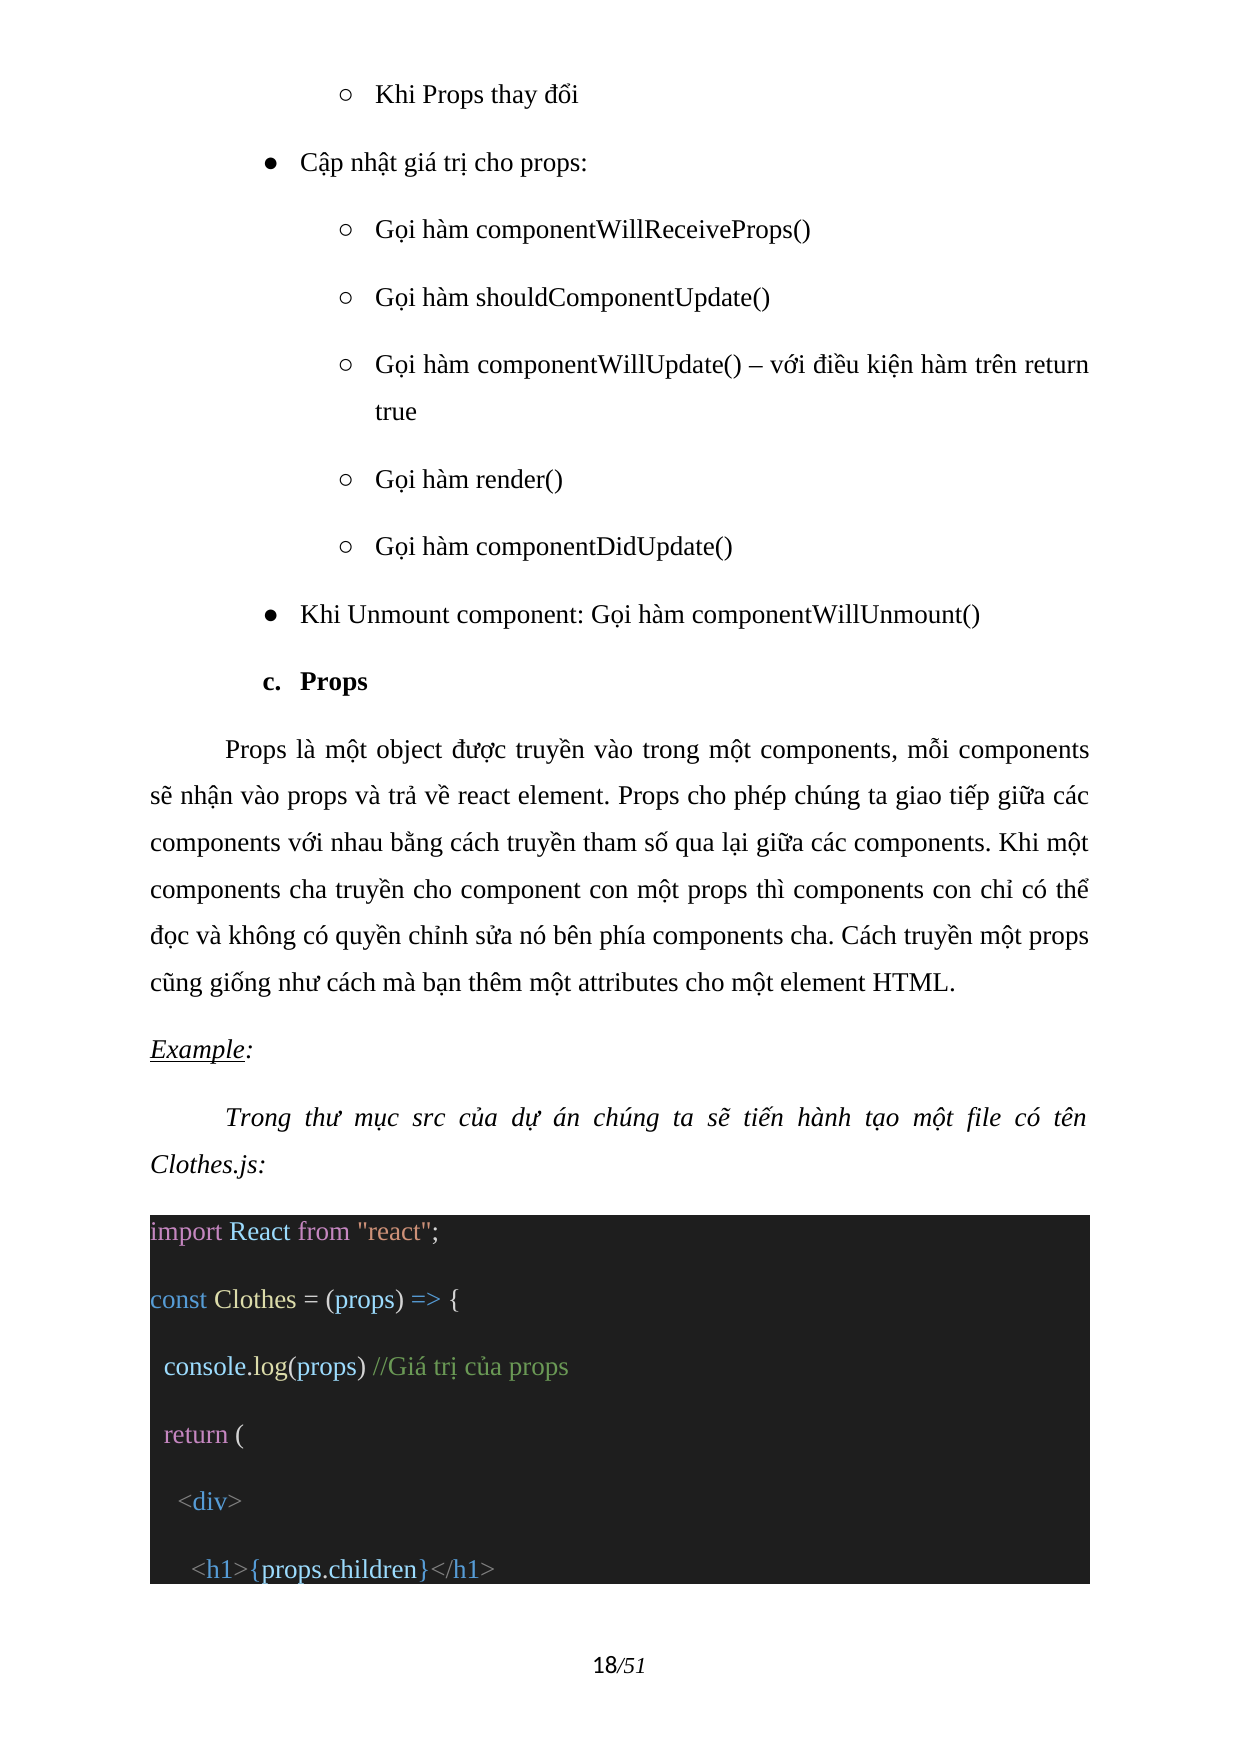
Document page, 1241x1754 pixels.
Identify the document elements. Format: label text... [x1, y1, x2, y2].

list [337, 349, 1090, 426]
list Gọi hàm render() [337, 463, 1090, 494]
text Trong thư mục src của dự án chúng ta sẽ tiến hành tạo một file có tên Clothes.js: [150, 1101, 1090, 1179]
list Gọi hàm componentDidUpdate() [337, 530, 1090, 561]
text Example: [150, 1034, 1090, 1065]
list Gọi hàm shouldComponentUpdate() [337, 281, 1090, 312]
list Khi Props thay đổi [337, 79, 1090, 110]
subtitle Props [262, 665, 1090, 696]
text Props là một object được truyền vào trong một components, mỗi components sẽ nhận vào props và trả về react element. Props cho phép chúng ta giao tiếp giữa các components với nhau bằng cách truyền tham số qua lại giữa các components. Khi một components cha truyền cho component con một props thì components con chỉ có thể đọc và không có quyền chỉnh sửa nó bên phía components cha. Cách truyền một props cũng giống như cách mà bạn thêm một attributes cho một element HTML. [150, 733, 1090, 997]
text <h1>{props.children}</h1> [150, 1553, 1090, 1584]
text <div> [150, 1485, 1090, 1516]
text console.log(props) //Giá trị của props [150, 1350, 1090, 1381]
list Cập nhật giá trị cho props: [262, 146, 1090, 177]
list Khi Unmount component: Gọi hàm componentWillUnmount() [262, 598, 1090, 629]
text return ( [150, 1418, 1090, 1449]
text import React from "react"; [150, 1215, 1090, 1246]
list Gọi hàm componentWillReceiveProps() [337, 214, 1090, 245]
text const Clothes = (props) => { [150, 1283, 1090, 1314]
